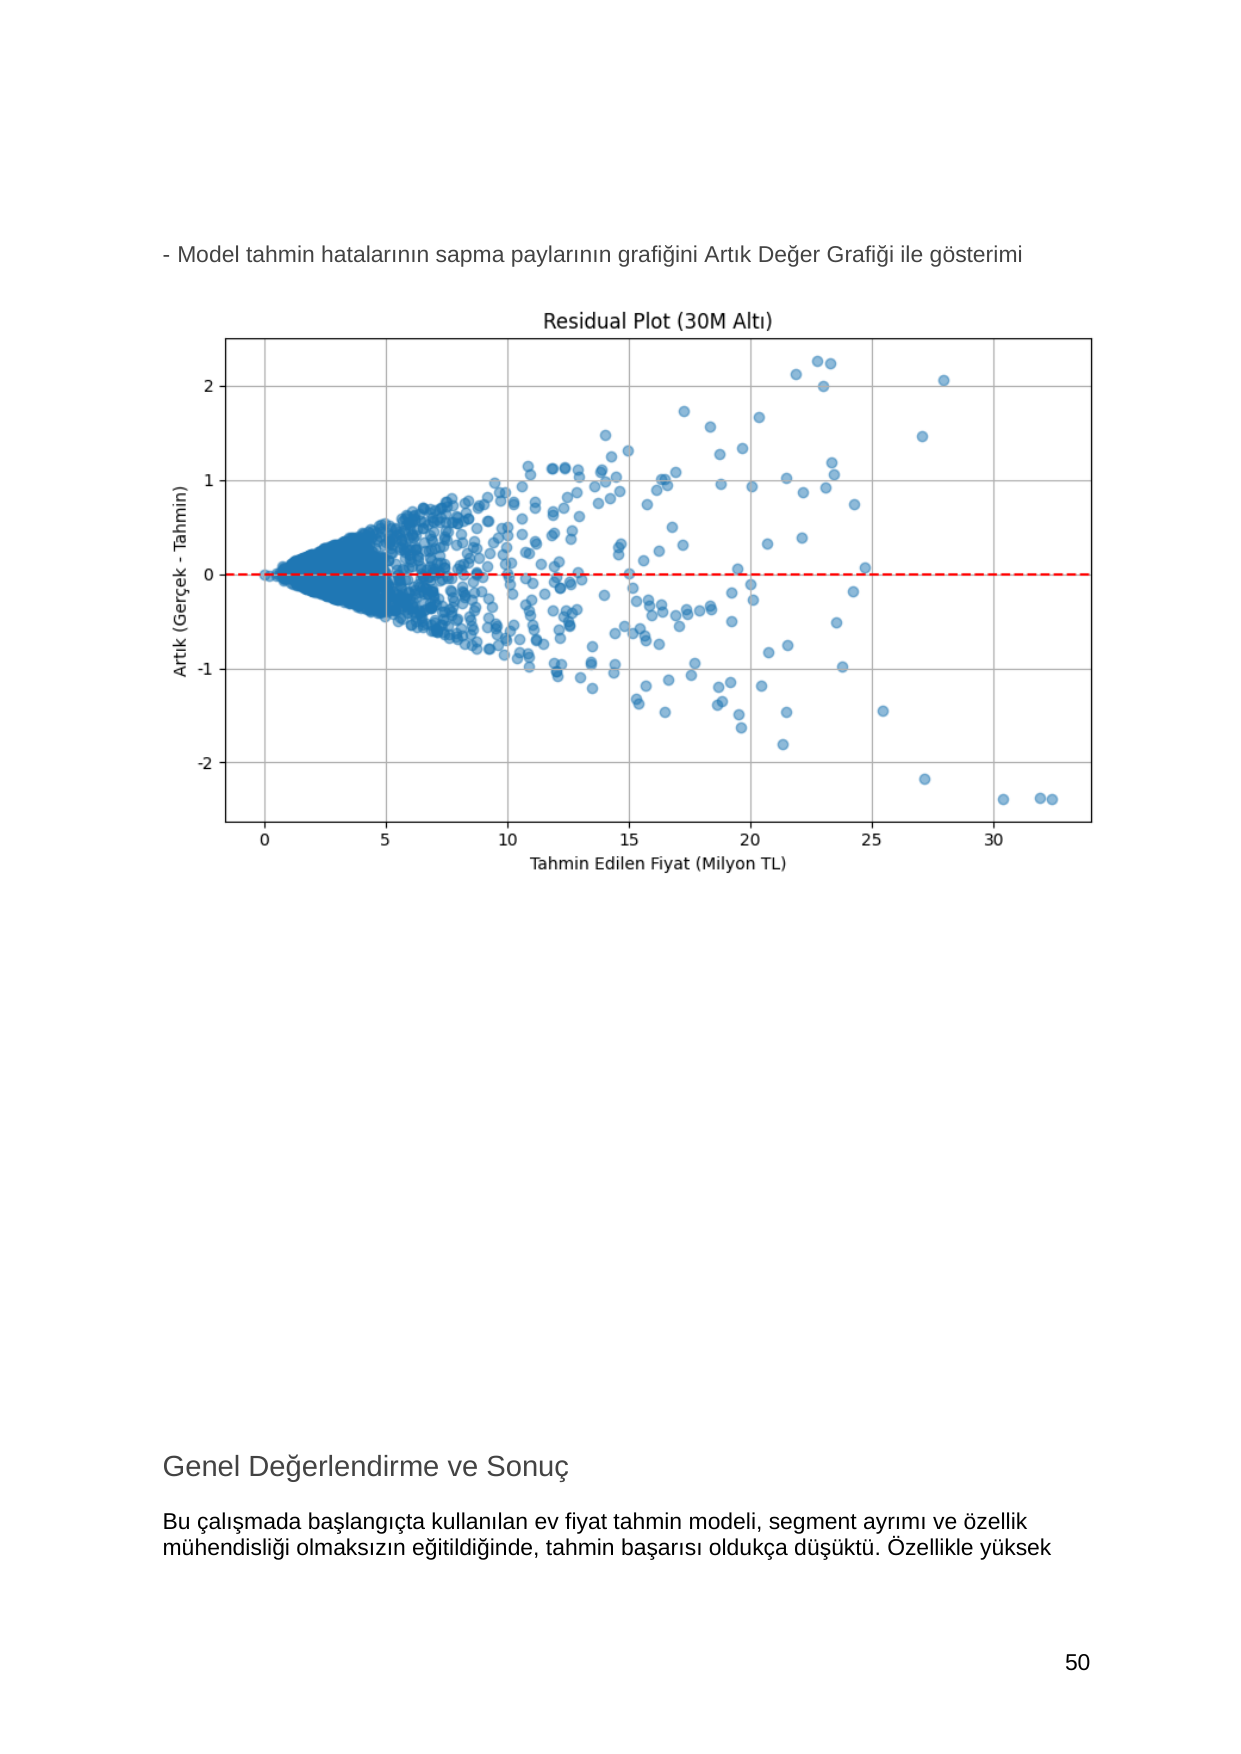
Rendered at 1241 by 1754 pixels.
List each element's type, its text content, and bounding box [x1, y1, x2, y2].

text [162, 1508, 1090, 1561]
subtitle Genel Değerlendirme ve Sonuç [162, 1449, 1090, 1483]
list Model tahmin hatalarının sapma paylarının grafiğini Artık Değer Grafiği ile gösterimi [162, 241, 1090, 267]
picture [162, 301, 1103, 885]
